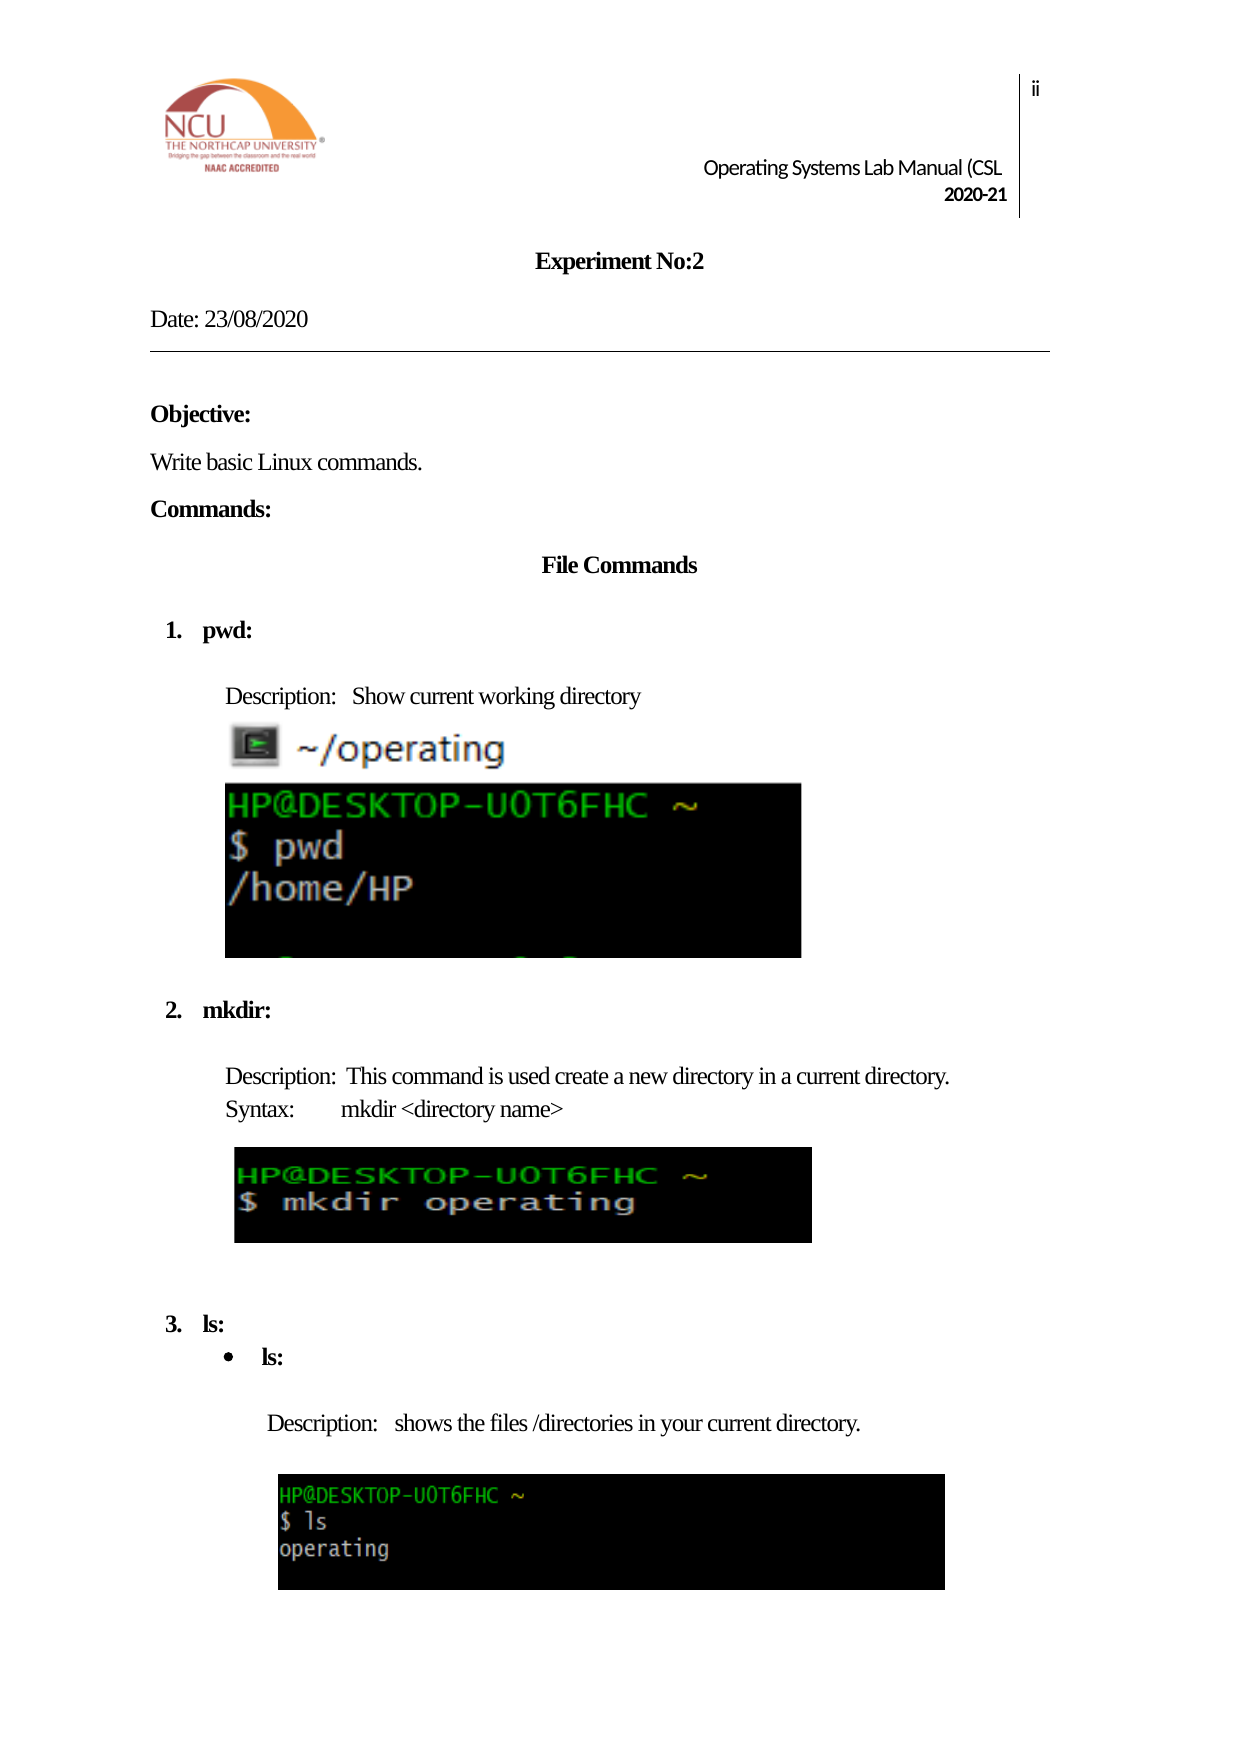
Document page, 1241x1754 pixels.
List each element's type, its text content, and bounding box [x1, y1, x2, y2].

text Write basic Linux commands. [150, 447, 1090, 476]
list Description: This command is used create a new directory in a current directory. [225, 1061, 1090, 1089]
picture [278, 1474, 945, 1590]
list Description: shows the files /directories in your current directory. [225, 1408, 1090, 1437]
text Objective: [150, 399, 1090, 428]
list Description: Show current working directory [225, 681, 1090, 709]
list ls: [224, 1342, 1090, 1371]
picture [225, 713, 802, 958]
text Date: 23/08/2020 [150, 304, 1090, 332]
list Syntax: mkdir <directory name> [225, 1094, 1090, 1122]
picture [161, 73, 325, 175]
list ls: [165, 1309, 1090, 1338]
list mkdir: [165, 995, 1090, 1023]
title Experiment No:2 [150, 246, 1090, 275]
subtitle File Commands [150, 551, 1090, 579]
list pwd: [165, 615, 1090, 643]
picture [234, 1147, 812, 1243]
text Commands: [150, 494, 1090, 523]
